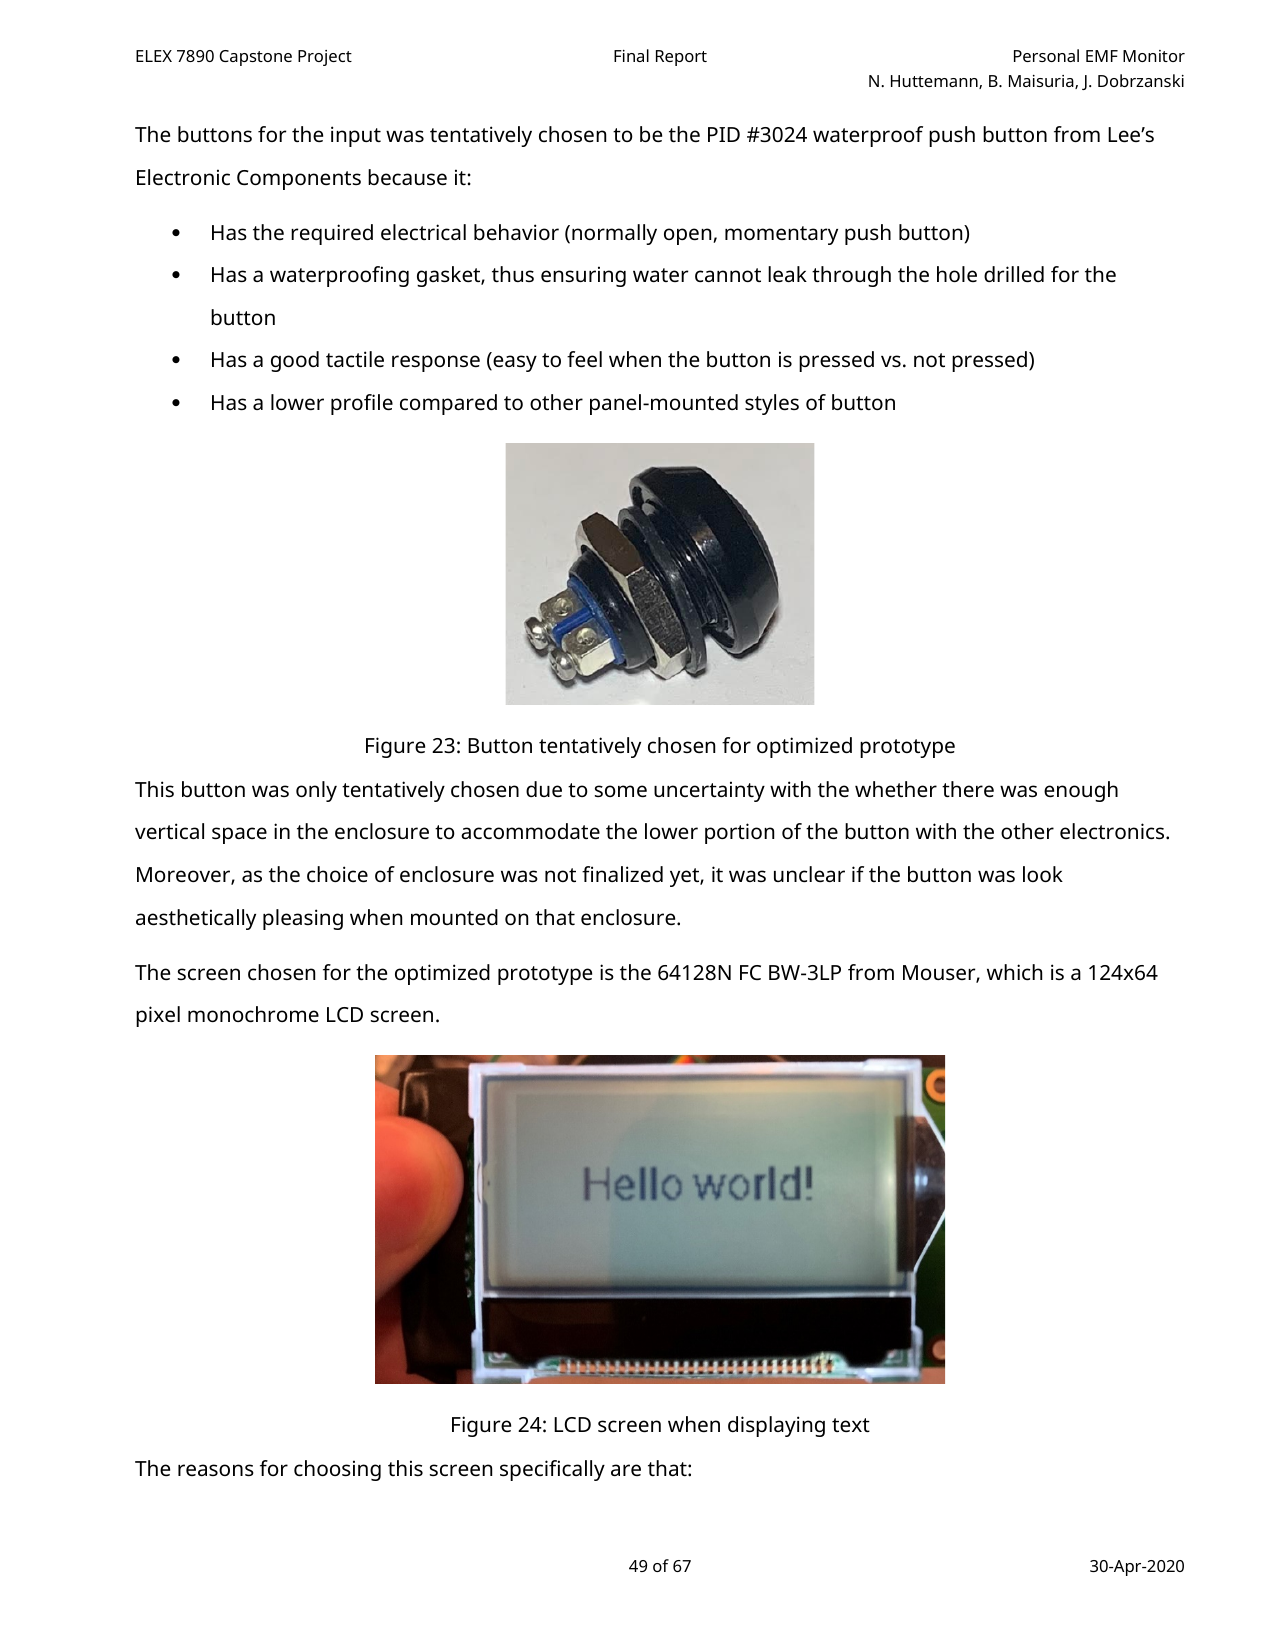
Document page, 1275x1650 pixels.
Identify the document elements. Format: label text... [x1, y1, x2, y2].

picture [375, 1055, 946, 1384]
text The buttons for the input was tentatively chosen to be the PID #3024 waterproof push button from Lee’s Electronic Components because it: [135, 120, 1185, 191]
text This button was only tentatively chosen due to some uncertainty with the whether there was enough vertical space in the enclosure to accommodate the lower portion of the button with the other electronics. Moreover, as the choice of enclosure was not finalized yet, it was unclear if the button was look aesthetically pleasing when mounted on that enclosure. [135, 775, 1185, 931]
text Figure 23: Button tentatively chosen for optimized prototype [135, 731, 1185, 759]
picture [505, 443, 815, 705]
list Has a waterproofing gasket, thus ensuring water cannot leak through the hole drilled for the button [172, 260, 1185, 331]
text Figure 24: LCD screen when displaying text [135, 1410, 1185, 1438]
list Has the required electrical behavior (normally open, momentary push button) [172, 218, 1185, 246]
text The screen chosen for the optimized prototype is the 64128N FC BW-3LP from Mouser, which is a 124x64 pixel monochrome LCD screen. [135, 958, 1185, 1029]
text The reasons for choosing this screen specifically are that: [135, 1454, 1185, 1482]
list Has a lower profile compared to other panel-mounted styles of button [172, 388, 1185, 417]
list Has a good tactile response (easy to feel when the button is pressed vs. not pressed) [172, 346, 1185, 374]
